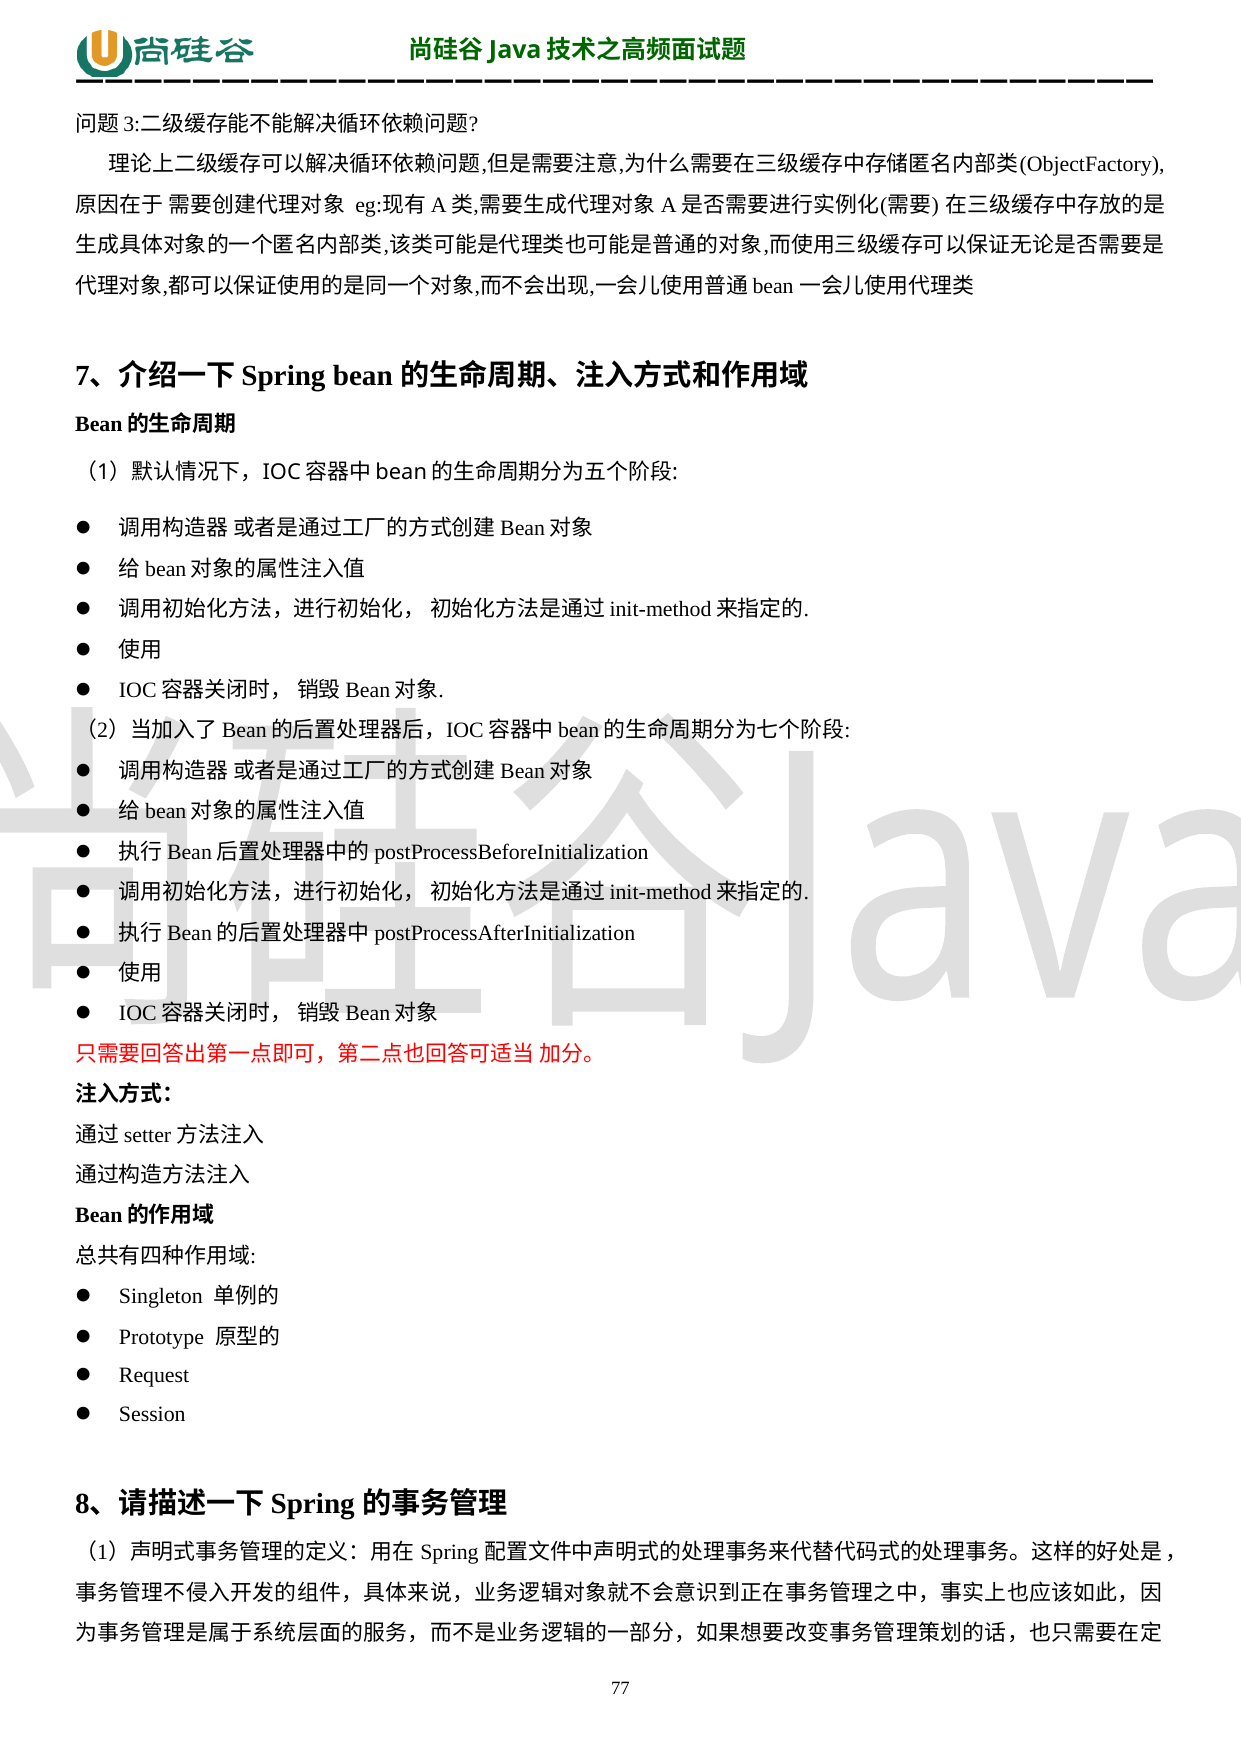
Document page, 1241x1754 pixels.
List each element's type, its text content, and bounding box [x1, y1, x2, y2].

list 执行Bean的后置处理器中 postProcessAfterInitialization [75, 914, 1165, 947]
list Session [75, 1397, 1165, 1430]
list IOC容器关闭时， 销毁Bean对象. [75, 672, 1165, 704]
text Bean的作用域 [75, 1197, 1165, 1229]
subtitle 7、介绍一下Spring bean 的生命周期、注入方式和作用域 [75, 341, 1165, 406]
picture [75, 29, 253, 77]
list 调用构造器 或者是通过工厂的方式创建Bean对象 [75, 510, 1165, 542]
text （2）当加入了Bean的后置处理器后，IOC容器中bean的生命周期分为七个阶段: [75, 712, 1165, 744]
list 给bean对象的属性注入值 [75, 550, 1165, 583]
text 通过 setter 方法注入 [75, 1116, 1165, 1149]
list 使用 [75, 631, 1165, 664]
list Singleton 单例的 [75, 1278, 1165, 1310]
list 给bean对象的属性注入值 [75, 793, 1165, 825]
list 调用初始化方法，进行初始化， 初始化方法是通过init-method来指定的. [75, 874, 1165, 906]
list 调用构造器 或者是通过工厂的方式创建Bean对象 [75, 752, 1165, 785]
list Request [75, 1359, 1165, 1391]
list 执行Bean后置处理器中的 postProcessBeforeInitialization [75, 833, 1165, 866]
list 使用 [75, 954, 1165, 987]
text 问题3:二级缓存能不能解决循环依赖问题? [75, 105, 1165, 138]
text 理论上二级缓存可以解决循环依赖问题,但是需要注意,为什么需要在三级缓存中存储匿名内部类(ObjectFactory),原因在于 需要创建代理对象 eg:现有A类,需要生成代理对象 A是否需要进行实例化(需要) 在三级缓存中存放的是生成具体对象的一个匿名内部类,该类可能是代理类也可能是普通的对象,而使用三级缓存可以保证无论是否需要是代理对象,都可以保证使用的是同一个对象,而不会出现,一会儿使用普通bean 一会儿使用代理类 [75, 146, 1165, 300]
text 通过构造方法注入 [75, 1157, 1165, 1189]
list Prototype 原型的 [75, 1318, 1165, 1351]
text Bean的生命周期 [75, 406, 1165, 438]
subtitle 8、请描述一下Spring 的事务管理 [75, 1469, 1165, 1534]
text 总共有四种作用域: [75, 1237, 1165, 1270]
text （1）默认情况下，IOC容器中bean的生命周期分为五个阶段: [75, 454, 1165, 486]
text 注入方式： [75, 1076, 1165, 1108]
list IOC容器关闭时， 销毁Bean对象 [75, 995, 1165, 1027]
text 只需要回答出第一点即可，第二点也回答可适当 加分。 [75, 1035, 1165, 1068]
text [75, 1534, 1165, 1647]
list 调用初始化方法，进行初始化， 初始化方法是通过init-method来指定的. [75, 591, 1165, 623]
